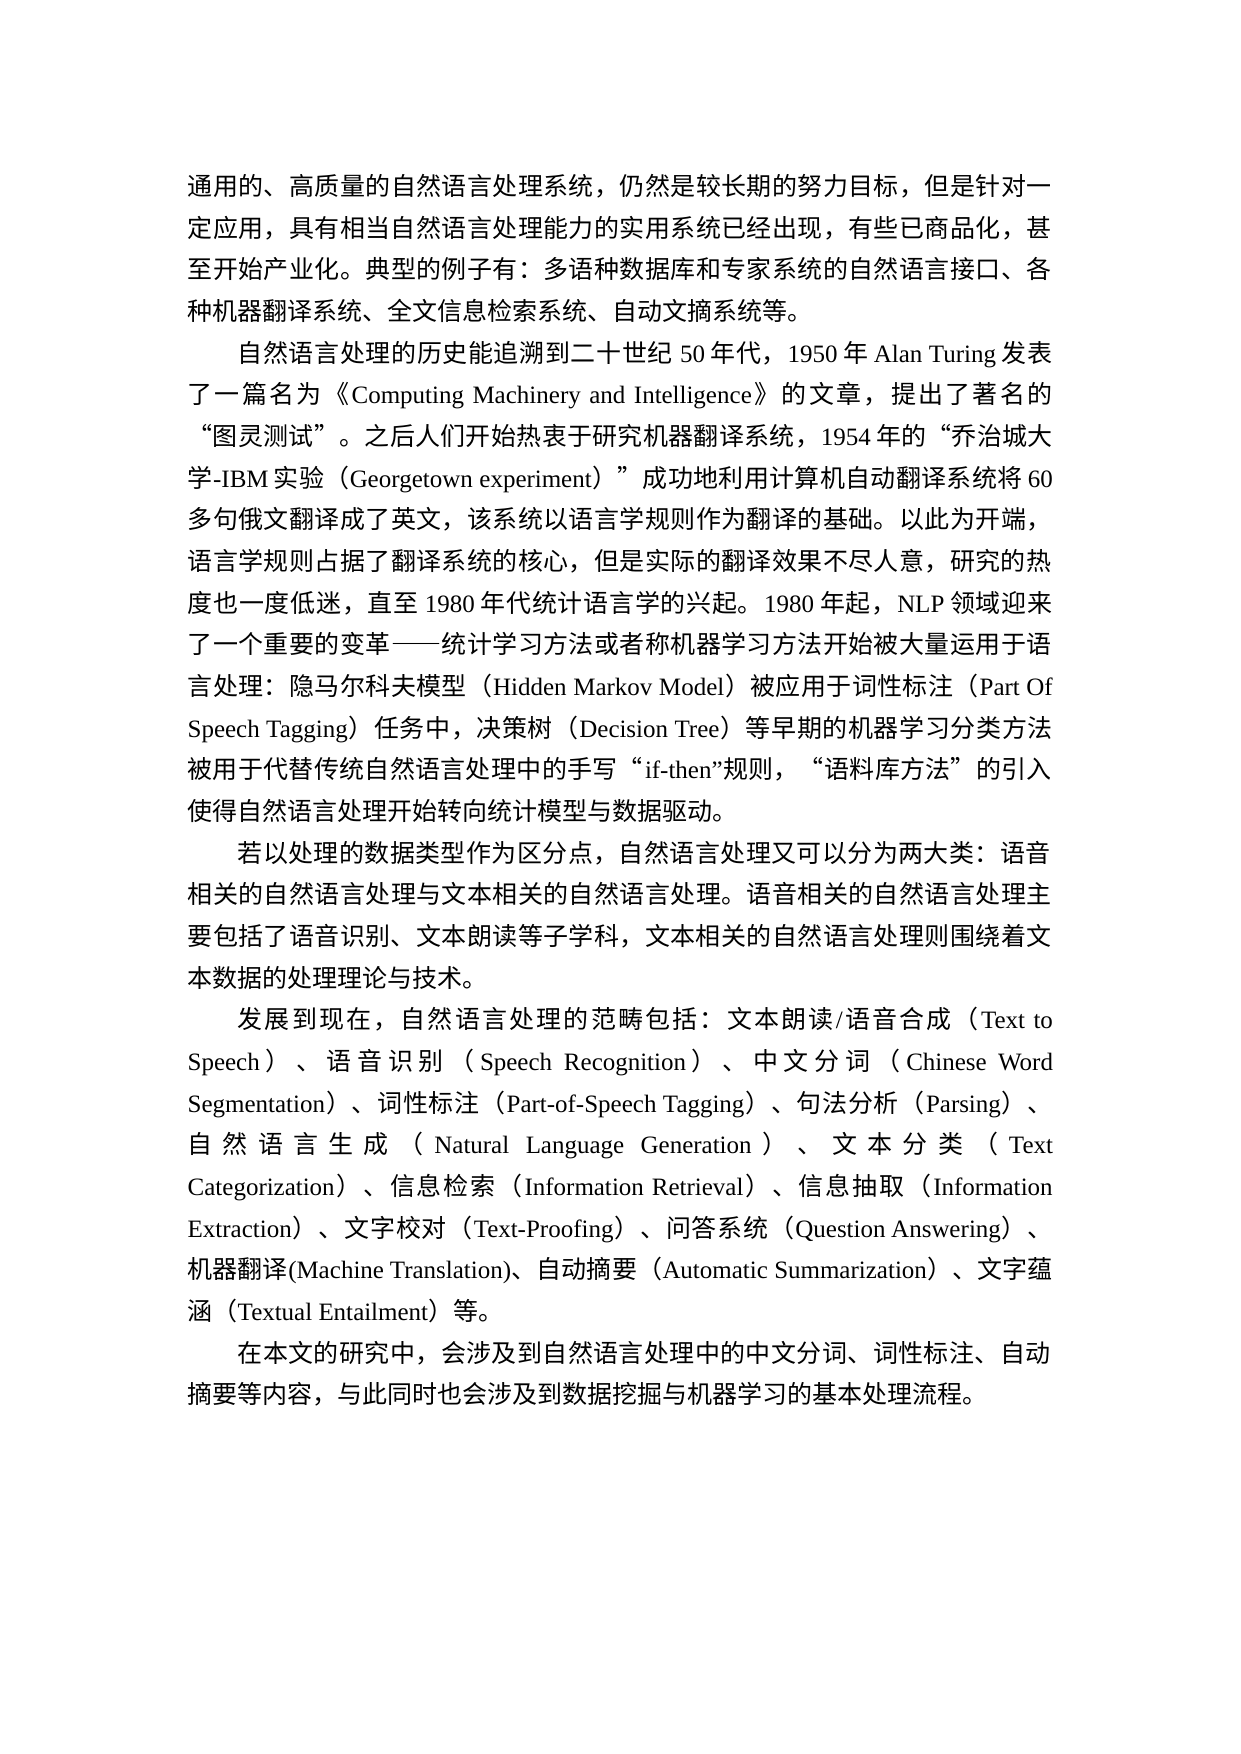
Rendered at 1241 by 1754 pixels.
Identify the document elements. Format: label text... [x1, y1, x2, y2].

text 自然语言处理的历史能追溯到二十世纪50年代，1950年Alan Turing发表了一篇名为《Computing Machinery and Intelligence》的文章，提出了著名的“图灵测试”。之后人们开始热衷于研究机器翻译系统，1954年的“乔治城大学-IBM实验（Georgetown experiment）”成功地利用计算机自动翻译系统将60多句俄文翻译成了英文，该系统以语言学规则作为翻译的基础。以此为开端，语言学规则占据了翻译系统的核心，但是实际的翻译效果不尽人意，研究的热度也一度低迷，直至1980年代统计语言学的兴起。1980年起，NLP领域迎来了一个重要的变革——统计学习方法或者称机器学习方法开始被大量运用于语言处理：隐马尔科夫模型（Hidden Markov Model）被应用于词性标注（Part Of Speech Tagging）任务中，决策树（Decision Tree）等早期的机器学习分类方法被用于代替传统自然语言处理中的手写“if-then”规则，“语料库方法”的引入使得自然语言处理开始转向统计模型与数据驱动。 [187, 329, 1053, 829]
text 在本文的研究中，会涉及到自然语言处理中的中文分词、词性标注、自动摘要等内容，与此同时也会涉及到数据挖掘与机器学习的基本处理流程。 [187, 1329, 1053, 1412]
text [187, 162, 1053, 329]
text 发展到现在，自然语言处理的范畴包括：文本朗读/语音合成（Text to Speech）、语音识别（Speech Recognition）、中文分词（Chinese Word Segmentation）、词性标注（Part-of-Speech Tagging）、句法分析（Parsing）、自然语言生成（Natural Language Generation）、文本分类（Text Categorization）、信息检索（Information Retrieval）、信息抽取（Information Extraction）、文字校对（Text-Proofing）、问答系统（Question Answering）、机器翻译(Machine Translation)、自动摘要（Automatic Summarization）、文字蕴涵（Textual Entailment）等。 [187, 995, 1053, 1329]
text 若以处理的数据类型作为区分点，自然语言处理又可以分为两大类：语音相关的自然语言处理与文本相关的自然语言处理。语音相关的自然语言处理主要包括了语音识别、文本朗读等子学科，文本相关的自然语言处理则围绕着文本数据的处理理论与技术。 [187, 829, 1053, 995]
